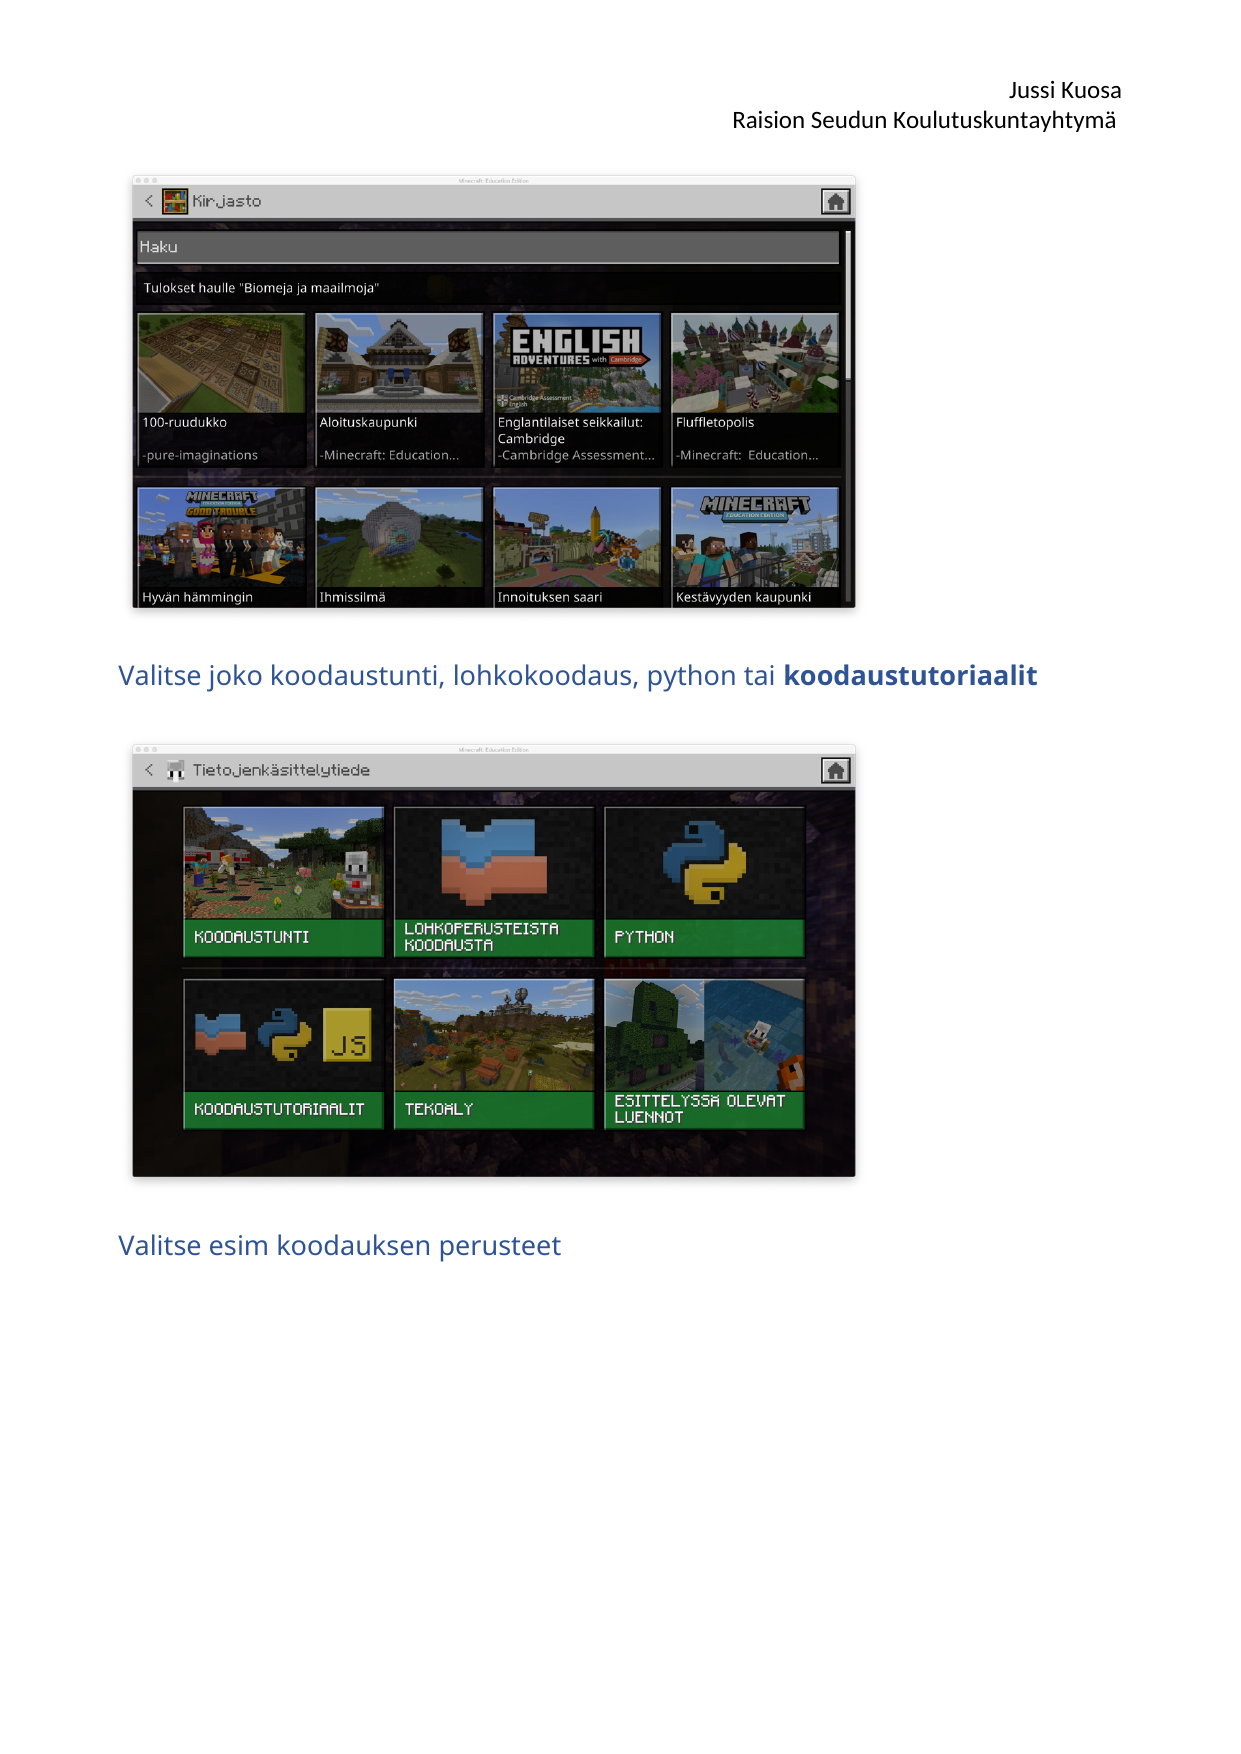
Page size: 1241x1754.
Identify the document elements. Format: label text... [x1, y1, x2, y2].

subtitle Valitse esim koodauksen perusteet [118, 1226, 1122, 1263]
subtitle Valitse joko koodaustunti, lohkokoodaus, python tai koodaustutoriaalit [118, 657, 1122, 693]
picture [118, 734, 869, 1194]
picture [118, 165, 869, 625]
